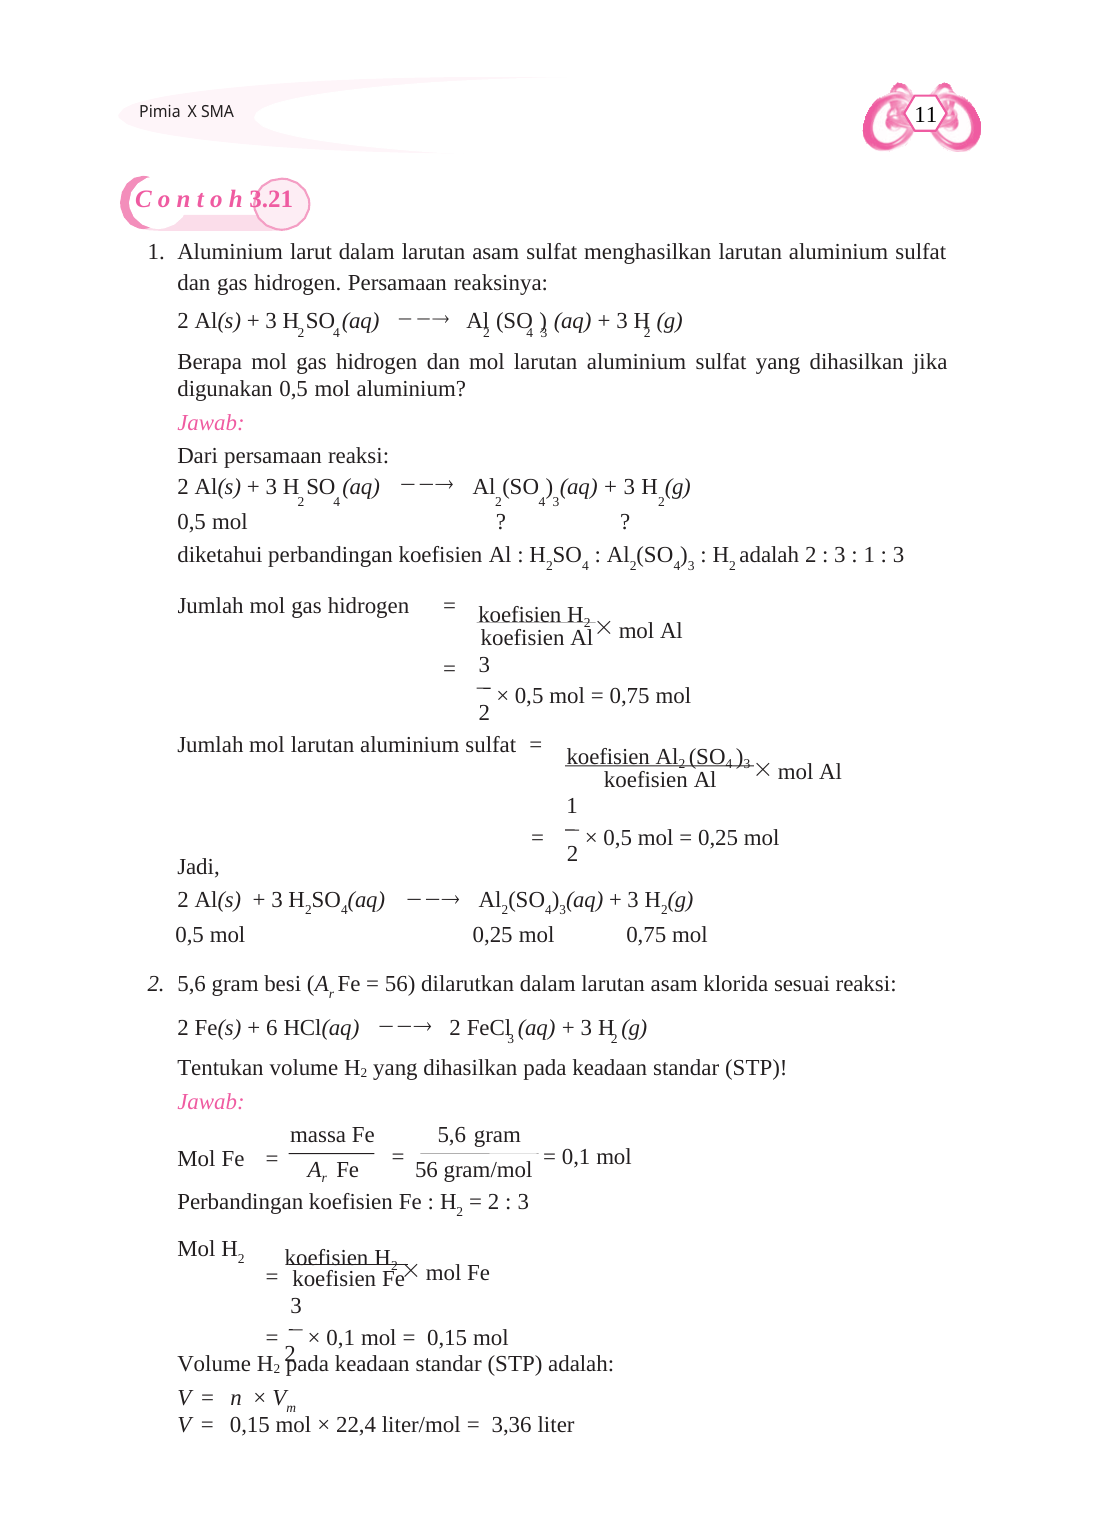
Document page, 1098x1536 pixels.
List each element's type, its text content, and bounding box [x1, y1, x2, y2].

text Dari persamaan reaksi: [177, 442, 1000, 468]
text V = n × Vm [177, 1380, 1000, 1411]
text V = 0,15 mol × 22,4 liter/mol = 3,36 liter [177, 1411, 1000, 1437]
text Jawab: [177, 1088, 1000, 1114]
text 1 [566, 796, 1000, 818]
text 0,5 mol ? ? [177, 508, 1000, 534]
text 2 Al(s) + 3 H SO (aq)  Al (SO ) (aq) + 3 H (g) [177, 473, 1000, 500]
text 0,5 mol 0,25 mol 0,75 mol [175, 921, 1000, 947]
text Perbandingan koefisien Fe : H2 = 2 : 3 [177, 1185, 1000, 1216]
text = 2 × 0,1 mol = 0,15 mol [265, 1318, 1000, 1352]
text Jumlah mol gas hidrogen = [100, 592, 456, 618]
text 2 × 0,5 mol = 0,75 mol [478, 676, 1000, 710]
text koefisien H2  mol Al koefisien Al [478, 596, 756, 650]
list 5,6 gram besi (Ar Fe = 56) dilarutkan dalam larutan asam klorida sesuai reaksi: 2 Fe(s) + 6 HCl(aq)  2 FeCl (aq) + 3 H (g) [147, 970, 902, 1040]
text = [100, 654, 456, 681]
text 3 [478, 654, 1000, 676]
text Berapa mol gas hidrogen dan mol larutan aluminium sulfat yang dihasilkan jika digunakan 0,5 mol aluminium? [177, 348, 1000, 402]
list Aluminium larut dalam larutan asam sulfat menghasilkan larutan aluminium sulfat dan gas hidrogen. Persamaan reaksinya: [147, 238, 951, 296]
text Ar Fe = 56 gram/mol = 0,1 mol [307, 1147, 1000, 1185]
text koefisien Al2 (SO4 )3  mol Al koefisien Al [566, 737, 914, 792]
text Volume H2 pada keadaan standar (STP) adalah: [177, 1352, 1000, 1376]
text 3 [290, 1296, 1000, 1318]
text 2 Al(s) + 3 H SO (aq)  Al (SO ) (aq) + 3 H (g) [177, 306, 1000, 333]
text Jadi, [177, 853, 224, 879]
text Tentukan volume H2 yang dihasilkan pada keadaan standar (STP)! [177, 1054, 1000, 1081]
text Mol Fe = [177, 1145, 278, 1171]
text Jawab: [177, 409, 1000, 435]
text 2 Al(s) + 3 H2SO4(aq)  Al2(SO4)3(aq) + 3 H2(g) [177, 886, 1000, 918]
text massa Fe 5,6 gram [290, 1123, 1000, 1147]
picture [862, 81, 981, 152]
text diketahui perbandingan koefisien Al : H2SO4 : Al2(SO4)3 : H2 adalah 2 : 3 : 1 : 3 [177, 541, 1000, 573]
text Mol H2 [177, 1235, 244, 1266]
text Jumlah mol larutan aluminium sulfat = [177, 732, 544, 758]
text = 2 × 0,5 mol = 0,25 mol [531, 818, 1000, 852]
text = koefisien H2  mol Fe koefisien Fe [265, 1238, 563, 1292]
